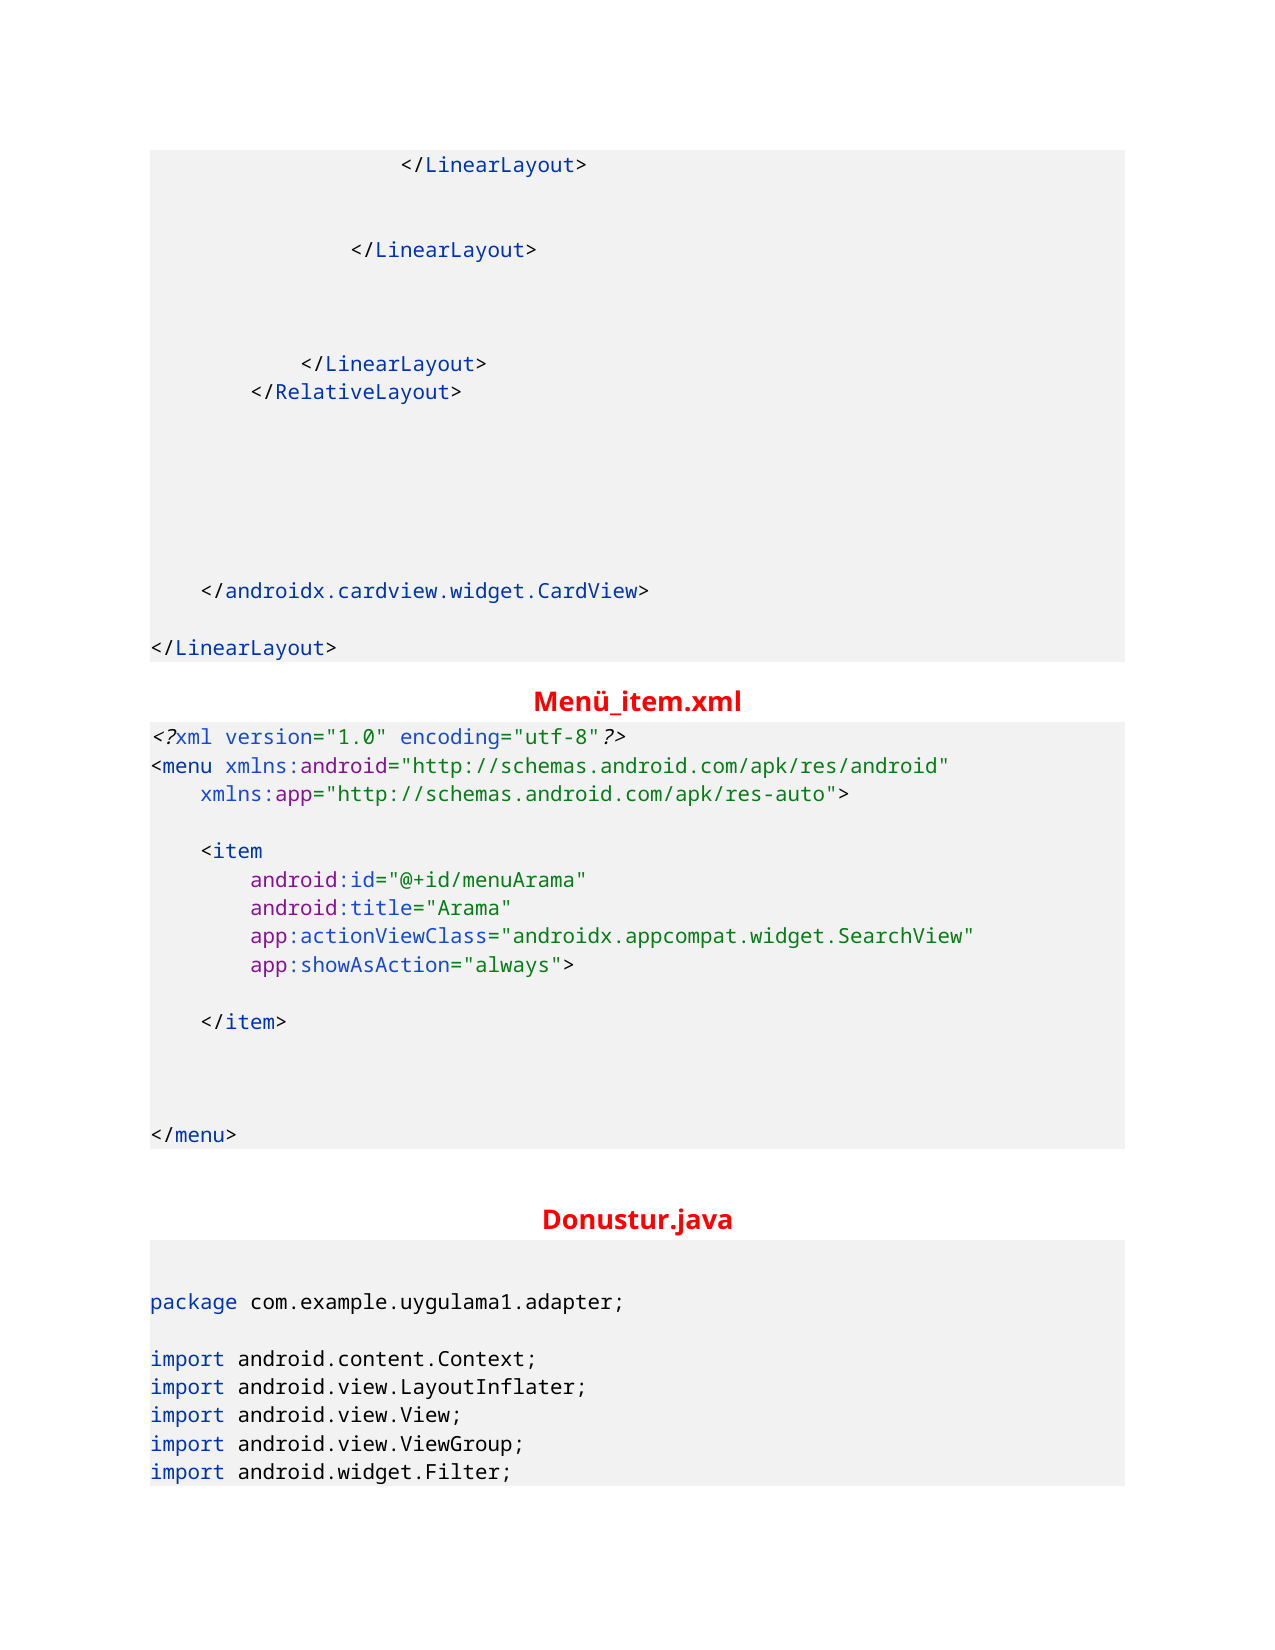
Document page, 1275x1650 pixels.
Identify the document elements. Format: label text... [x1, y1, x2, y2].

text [150, 1287, 1125, 1486]
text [150, 150, 1125, 662]
text <?xml version="1.0" encoding="utf-8"?> <menu xmlns:android="http://schemas.android.com/apk/res/android" xmlns:app="http://schemas.android.com/apk/res-auto"> <item android:id="@+id/menuArama" android:title="Arama" app:actionViewClass="androidx.appcompat.widget.SearchView" app:showAsAction="always"> </item> </menu> [150, 722, 1125, 1149]
subtitle Menü_item.xml [150, 683, 1125, 719]
subtitle Donustur.java [150, 1200, 1125, 1237]
